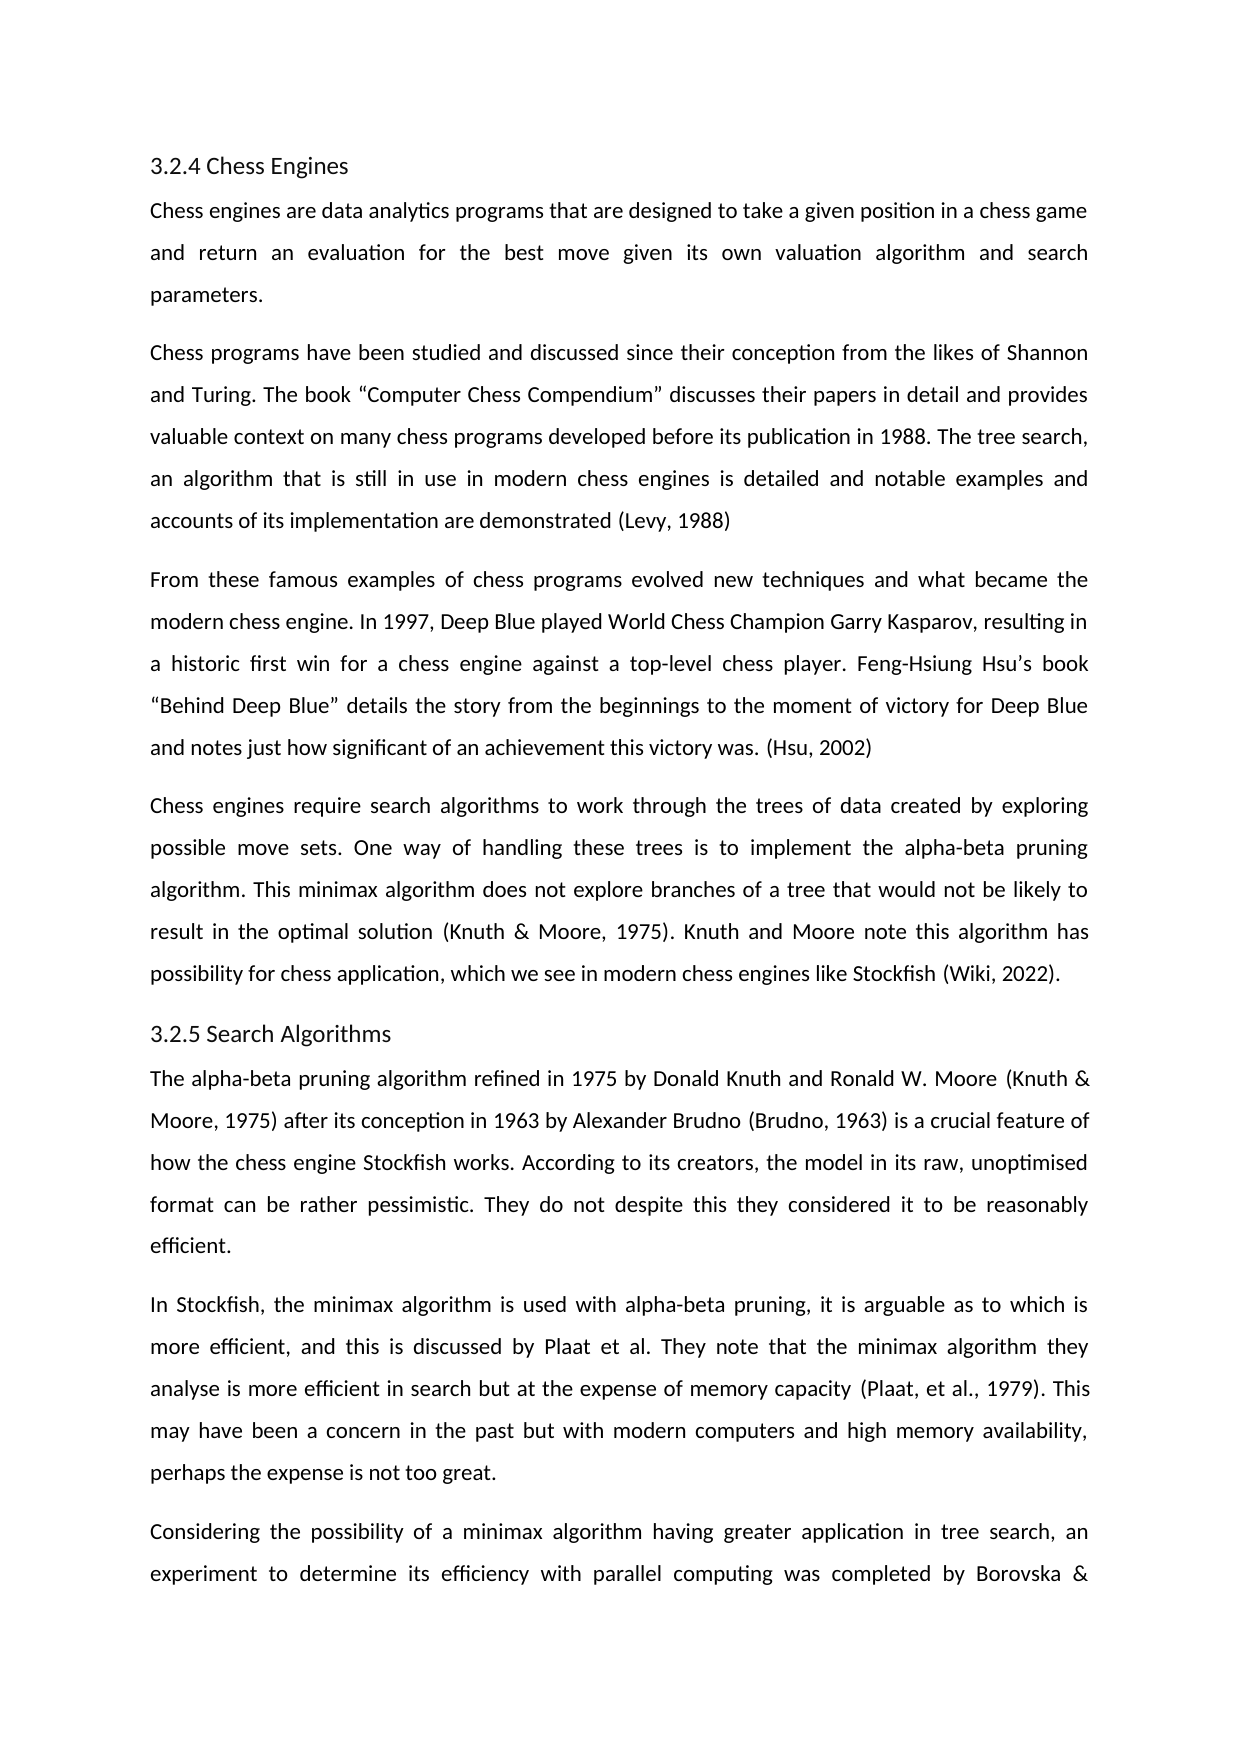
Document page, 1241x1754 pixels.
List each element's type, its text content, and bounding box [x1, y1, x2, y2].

subtitle 3.2.5 Search Algorithms [150, 1018, 1090, 1048]
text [150, 1517, 1090, 1587]
text The alpha-beta pruning algorithm refined in 1975 by Donald Knuth and Ronald W. Moore after its conception in 1963 by Alexander Brudno is a crucial feature of how the chess engine Stockfish works. According to its creators, the model in its raw, unoptimised format can be rather pessimistic. They do not despite this they considered it to be reasonably efficient. [150, 1064, 1090, 1260]
text From these famous examples of chess programs evolved new techniques and what became the modern chess engine. In 1997, Deep Blue played World Chess Champion Garry Kasparov, resulting in a historic first win for a chess engine against a top-level chess player. Feng-Hsiung Hsu’s book “Behind Deep Blue” details the story from the beginnings to the moment of victory for Deep Blue and notes just how significant of an achievement this victory was. [150, 565, 1090, 761]
text In Stockfish, the minimax algorithm is used with alpha-beta pruning, it is arguable as to which is more efficient, and this is discussed by Plaat et al. They note that the minimax algorithm they analyse is more efficient in search but at the expense of memory capacity. This may have been a concern in the past but with modern computers and high memory availability, perhaps the expense is not too great. [150, 1290, 1090, 1486]
text Chess engines are data analytics programs that are designed to take a given position in a chess game and return an evaluation for the best move given its own valuation algorithm and search parameters. [150, 196, 1090, 308]
text Chess programs have been studied and discussed since their conception from the likes of Shannon and Turing. The book “Computer Chess Compendium” discusses their papers in detail and provides valuable context on many chess programs developed before its publication in 1988. The tree search, an algorithm that is still in use in modern chess engines is detailed and notable examples and accounts of its implementation are demonstrated [150, 338, 1090, 534]
subtitle 3.2.4 Chess Engines [150, 150, 1090, 181]
text Chess engines require search algorithms to work through the trees of data created by exploring possible move sets. One way of handling these trees is to implement the alpha-beta pruning algorithm. This minimax algorithm does not explore branches of a tree that would not be likely to result in the optimal solution. Knuth and Moore note this algorithm has possibility for chess application, which we see in modern chess engines like Stockfish. [150, 791, 1090, 987]
